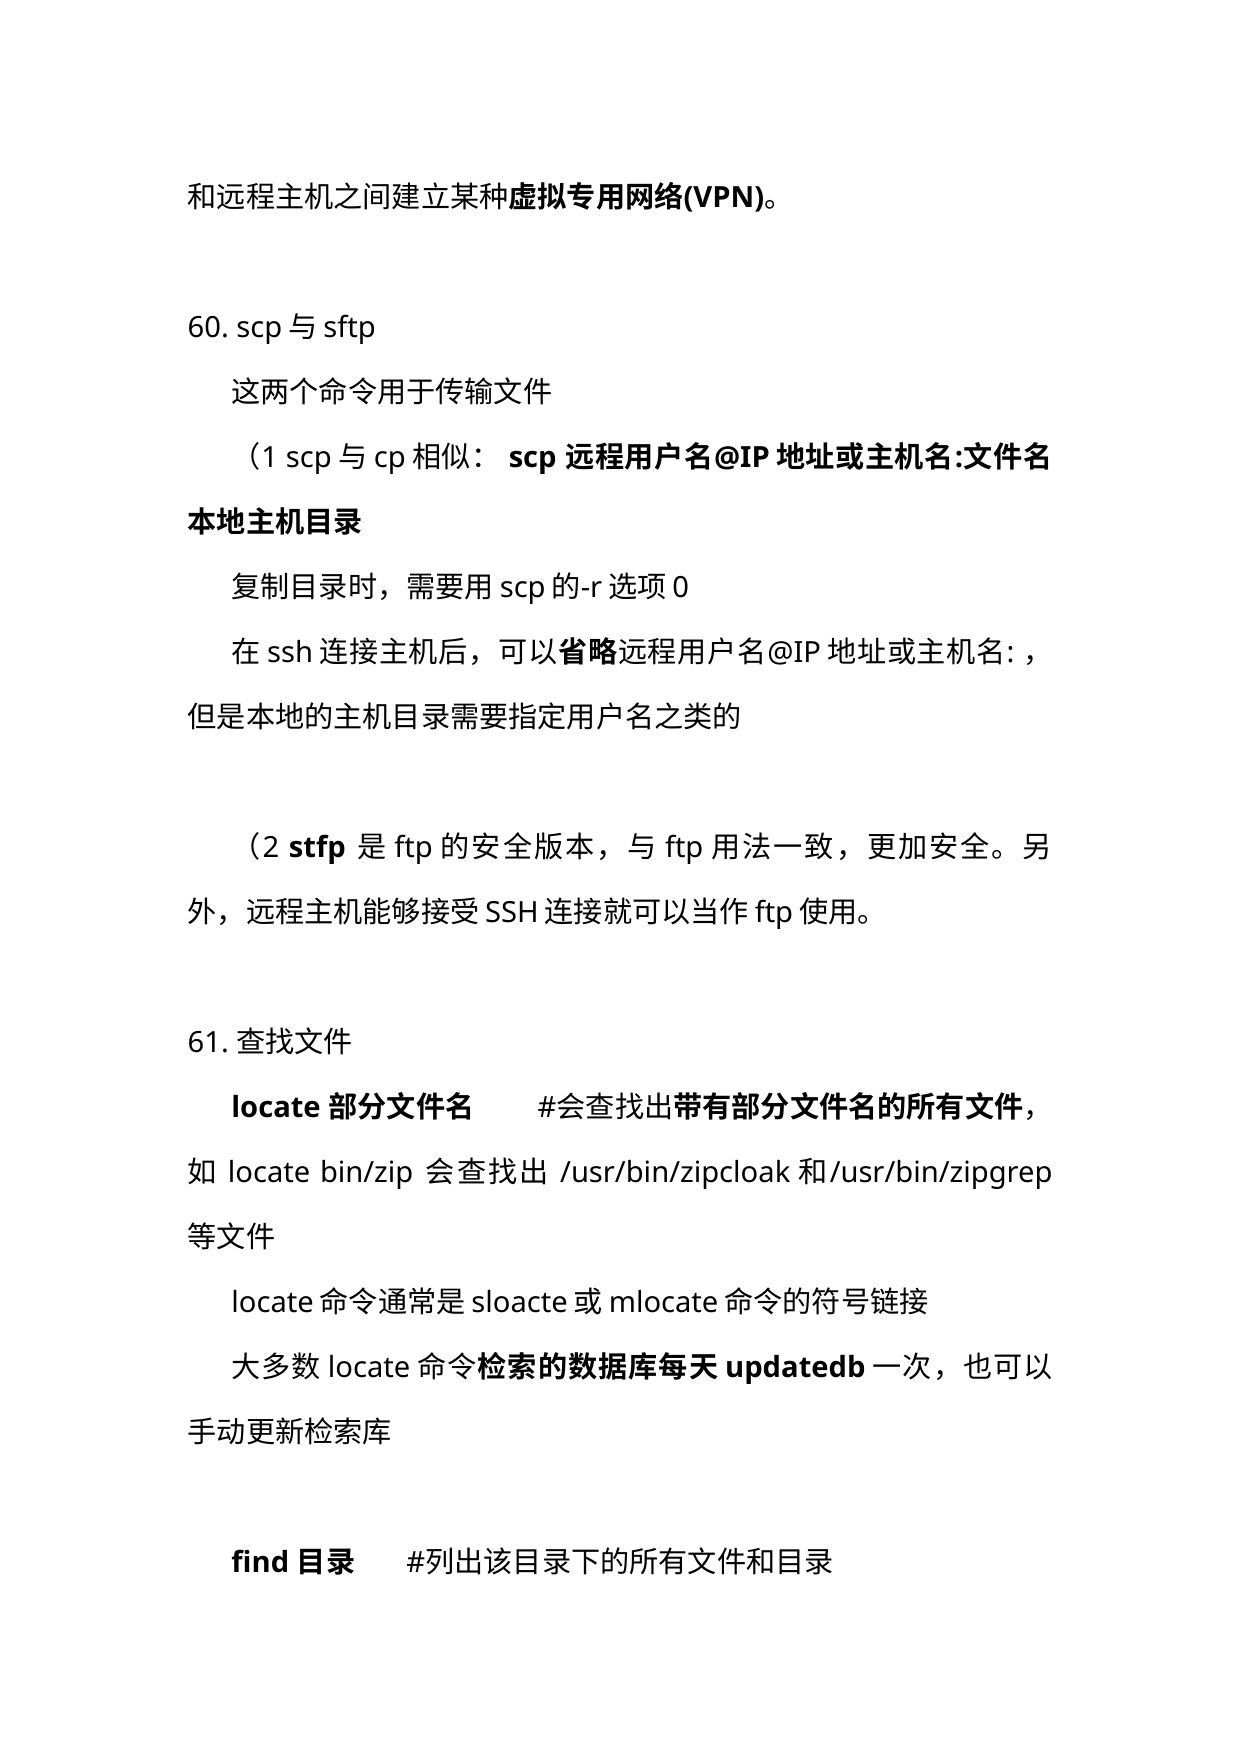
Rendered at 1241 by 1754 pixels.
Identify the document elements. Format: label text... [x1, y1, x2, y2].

list 复制目录时，需要用scp的-r选项0 [187, 552, 1053, 617]
list 这两个命令用于传输文件 [187, 357, 1053, 422]
list 查找文件 [187, 1007, 1053, 1072]
list （2 stfp 是ftp的安全版本，与ftp用法一致，更加安全。另外，远程主机能够接受SSH连接就可以当作ftp使用。 [187, 812, 1053, 942]
list locate命令通常是sloacte或mlocate命令的符号链接 [187, 1267, 1053, 1332]
list （1 scp与cp相似： scp 远程用户名@IP地址或主机名:文件名 本地主机目录 [187, 422, 1053, 552]
list 60. scp与sftp [187, 292, 1053, 357]
list find 目录 #列出该目录下的所有文件和目录 [187, 1527, 1053, 1592]
list 在ssh连接主机后，可以省略远程用户名@IP地址或主机名: ，但是本地的主机目录需要指定用户名之类的 [187, 617, 1053, 747]
list locate 部分文件名 #会查找出带有部分文件名的所有文件，如 locate bin/zip 会查找出 /usr/bin/zipcloak和/usr/bin/zipgrep等文件 [187, 1072, 1053, 1267]
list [187, 162, 1053, 227]
list 大多数locate命令检索的数据库每天updatedb一次，也可以手动更新检索库 [187, 1332, 1053, 1462]
